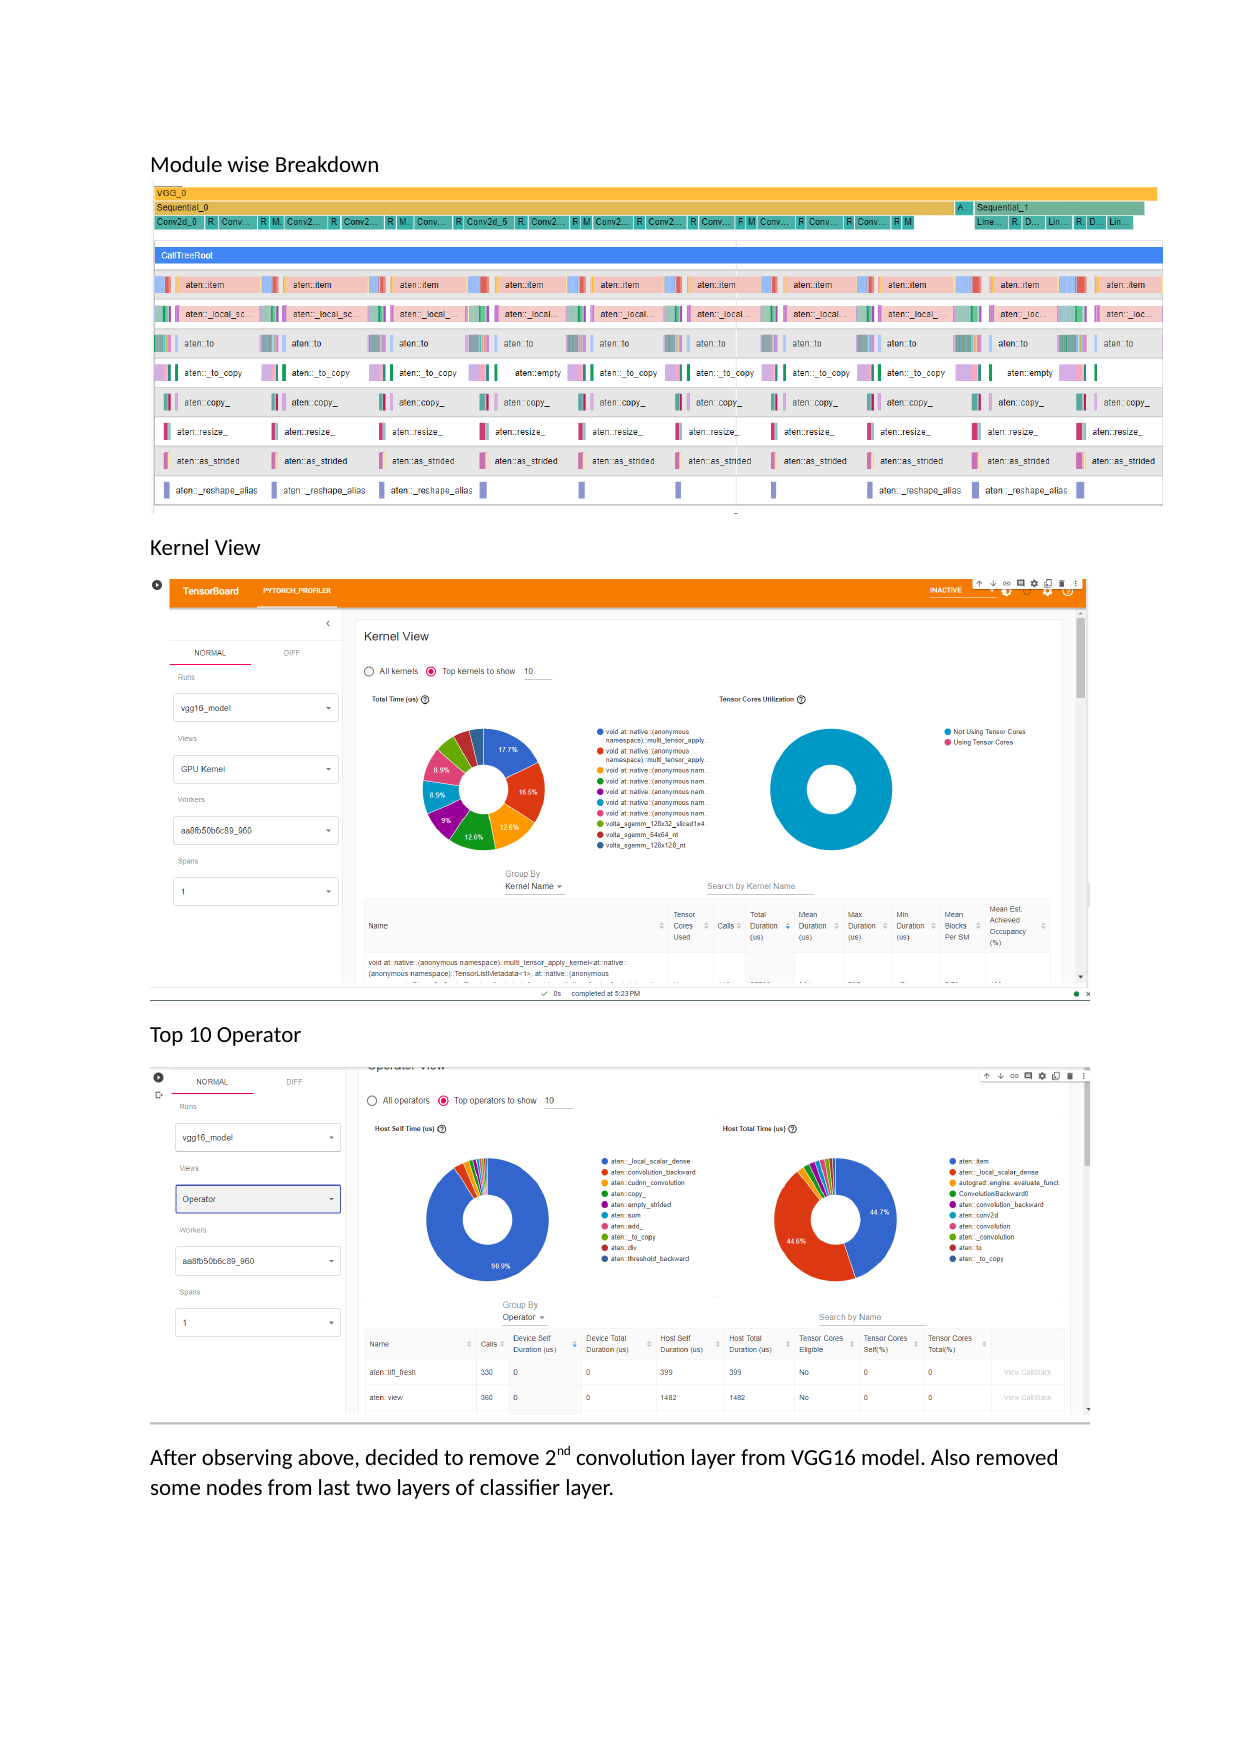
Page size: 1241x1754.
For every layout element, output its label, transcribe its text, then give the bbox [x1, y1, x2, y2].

text After observing above, decided to remove 2nd convolution layer from VGG16 model. Also removed some nodes from last two layers of classifier layer. [150, 1443, 1090, 1501]
picture [150, 180, 1178, 514]
text Kernel View [150, 533, 1090, 561]
text Top 10 Operator [150, 1020, 1090, 1048]
text Module wise Breakdown [150, 150, 1090, 180]
picture [150, 579, 1091, 1001]
picture [150, 1066, 1091, 1425]
